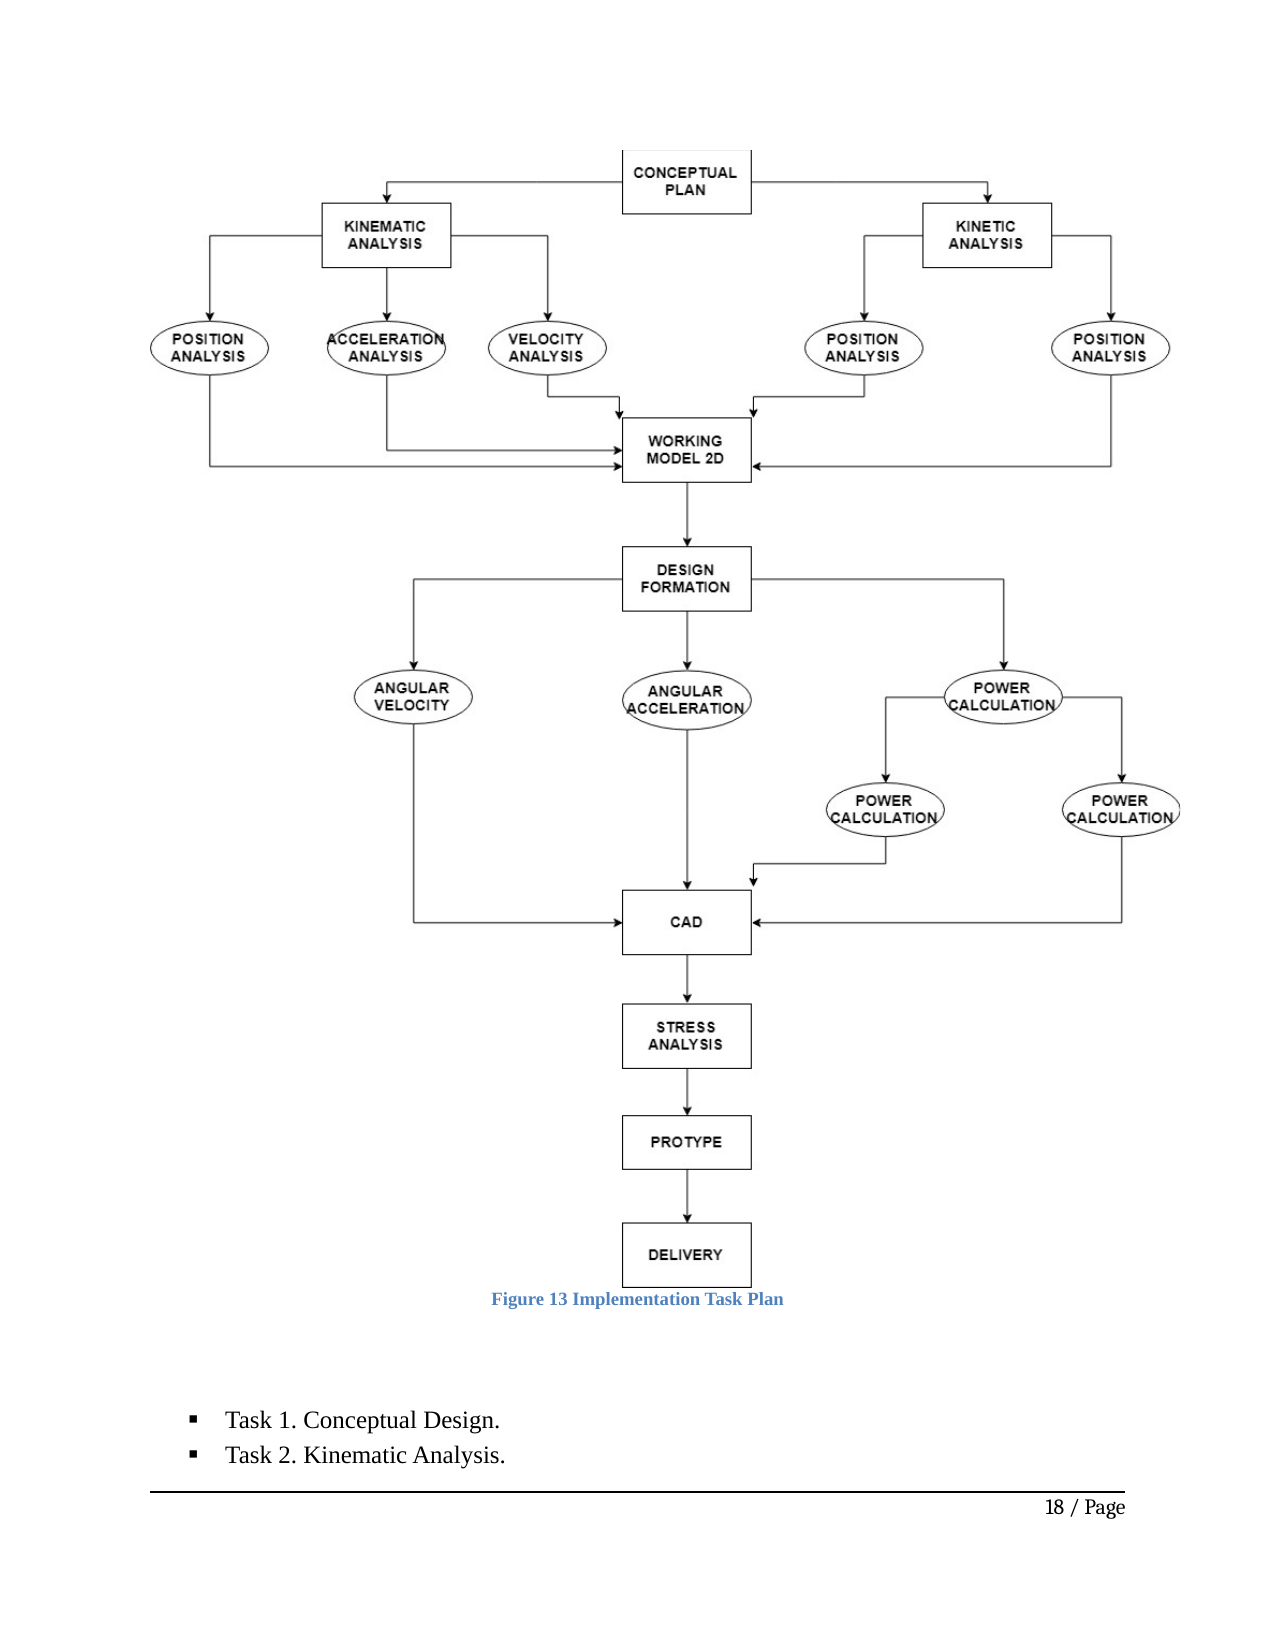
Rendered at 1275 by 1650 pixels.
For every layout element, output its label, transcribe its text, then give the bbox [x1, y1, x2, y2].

text Task 1. Conceptual Design. [150, 1406, 1125, 1434]
picture [150, 150, 1181, 1288]
text Task 2. Kinematic Analysis. [150, 1441, 1125, 1469]
